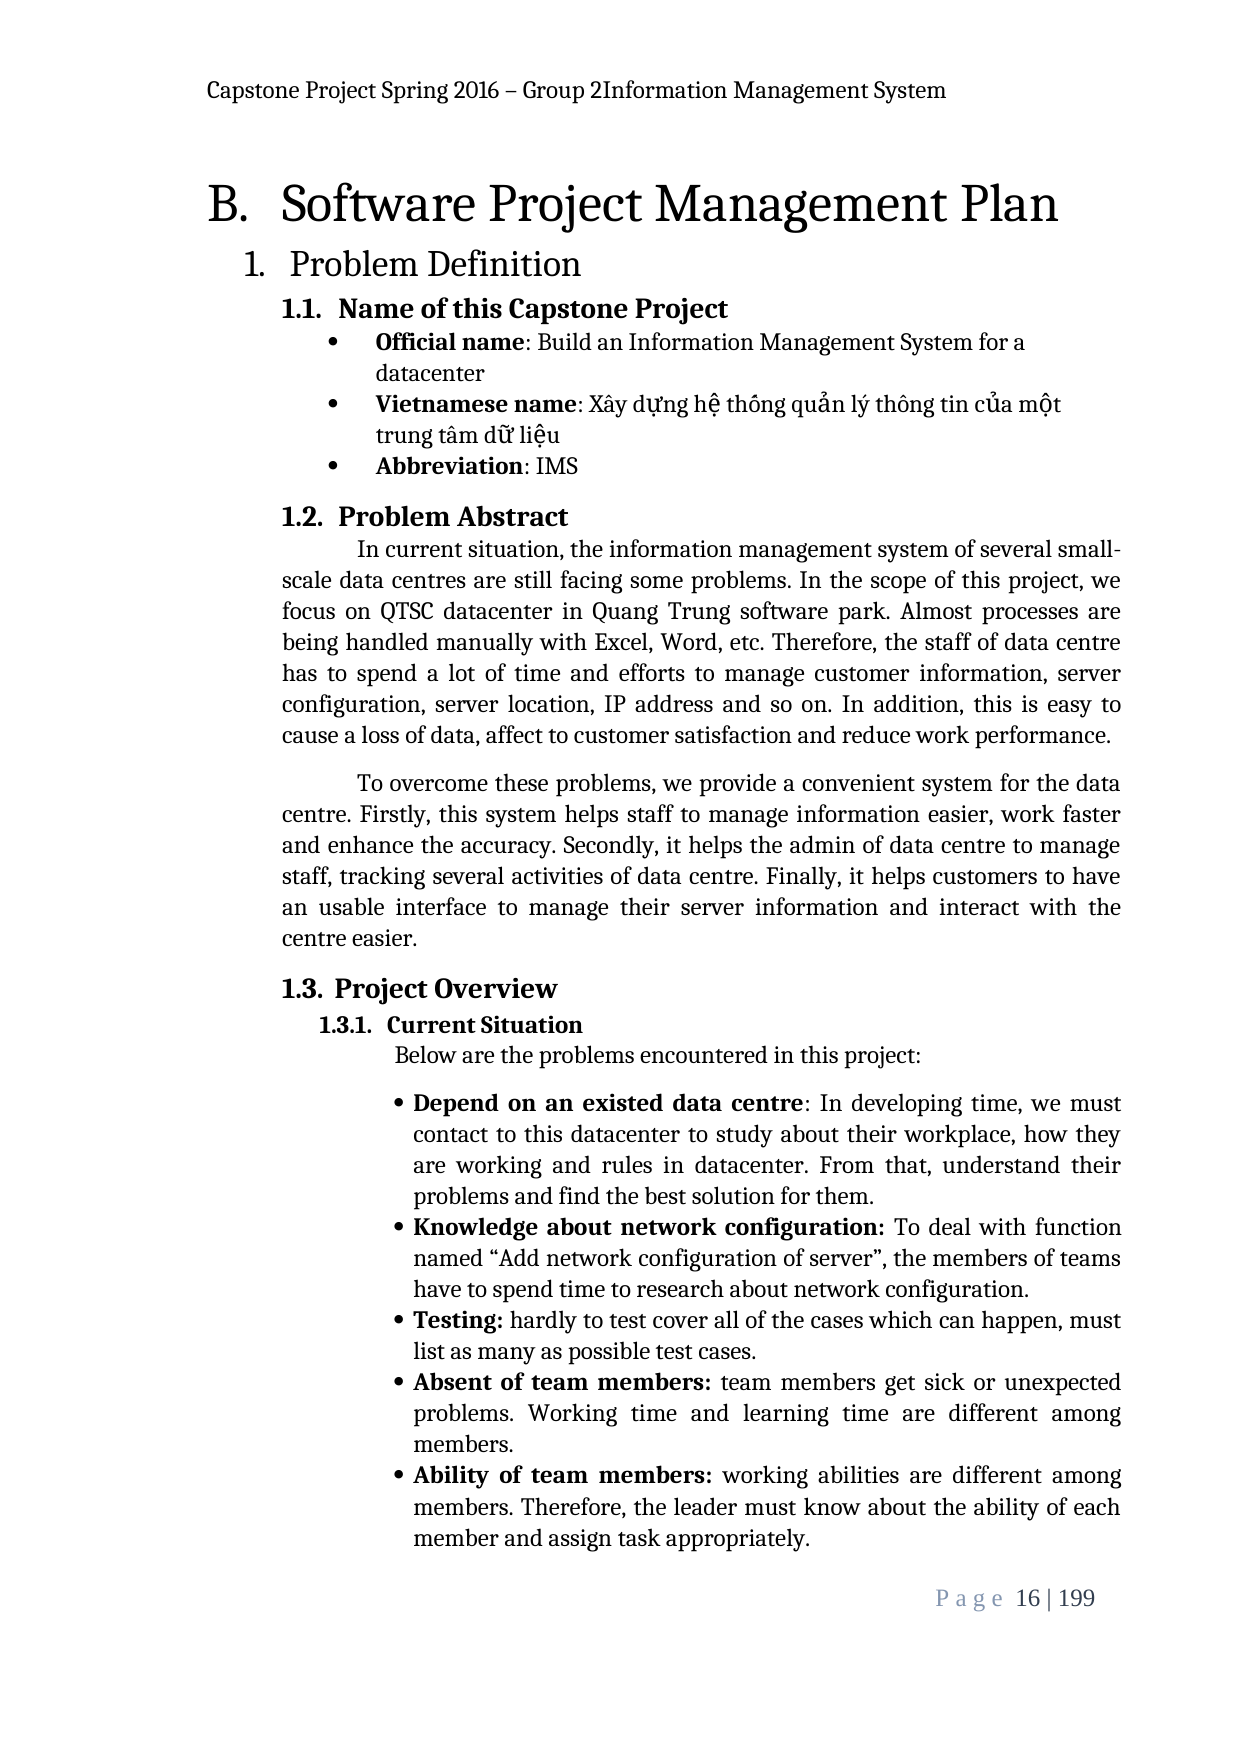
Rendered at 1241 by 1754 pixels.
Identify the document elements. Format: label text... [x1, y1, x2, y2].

text In current situation, the information management system of several small-scale data centres are still facing some problems. In the scope of this project, we focus on QTSC datacenter in Quang Trung software park. Almost processes are being handled manually with Excel, Word, etc. Therefore, the staff of data centre has to spend a lot of time and efforts to manage customer information, server configuration, server location, IP address and so on. In addition, this is easy to cause a loss of data, affect to customer satisfaction and reduce work performance. [282, 535, 1122, 750]
list Abbreviation: IMS [329, 452, 1122, 481]
list Ability of team members: working abilities are different among members. Therefore, the leader must know about the ability of each member and assign task appropriately. [394, 1461, 1122, 1552]
list Testing: hardly to test cover all of the cases which can happen, must list as many as possible test cases. [394, 1306, 1122, 1366]
text Below are the problems encountered in this project: [357, 1041, 1122, 1070]
subtitle Software Project Management Plan [207, 173, 1122, 235]
list Depend on an existed data centre: In developing time, we must contact to this datacenter to study about their workplace, how they are working and rules in datacenter. From that, understand their problems and find the best solution for them. [394, 1089, 1122, 1211]
subtitle Project Overview [282, 972, 1122, 1005]
text To overcome these problems, we provide a convenient system for the data centre. Firstly, this system helps staff to manage information easier, work faster and enhance the accuracy. Secondly, it helps the admin of data centre to manage staff, tracking several activities of data centre. Finally, it helps customers to have an usable interface to manage their server information and interact with the centre easier. [282, 769, 1122, 953]
subtitle Name of this Capstone Project [282, 293, 1122, 326]
list Knowledge about network configuration: To deal with function named “Add network configuration of server”, the members of teams have to spend time to research about network configuration. [394, 1213, 1122, 1304]
list Absent of team members: team members get sick or unexpected problems. Working time and learning time are different among members. [394, 1368, 1122, 1459]
subtitle Problem Abstract [282, 500, 1122, 533]
subtitle Problem Definition [244, 243, 1122, 286]
list Vietnamese name: Xây dựng hệ thống quản lý thông tin của một trung tâm dữ liệu [329, 390, 1122, 450]
list Official name: Build an Information Management System for a datacenter [329, 328, 1122, 388]
subtitle Current Situation [319, 1011, 1122, 1040]
